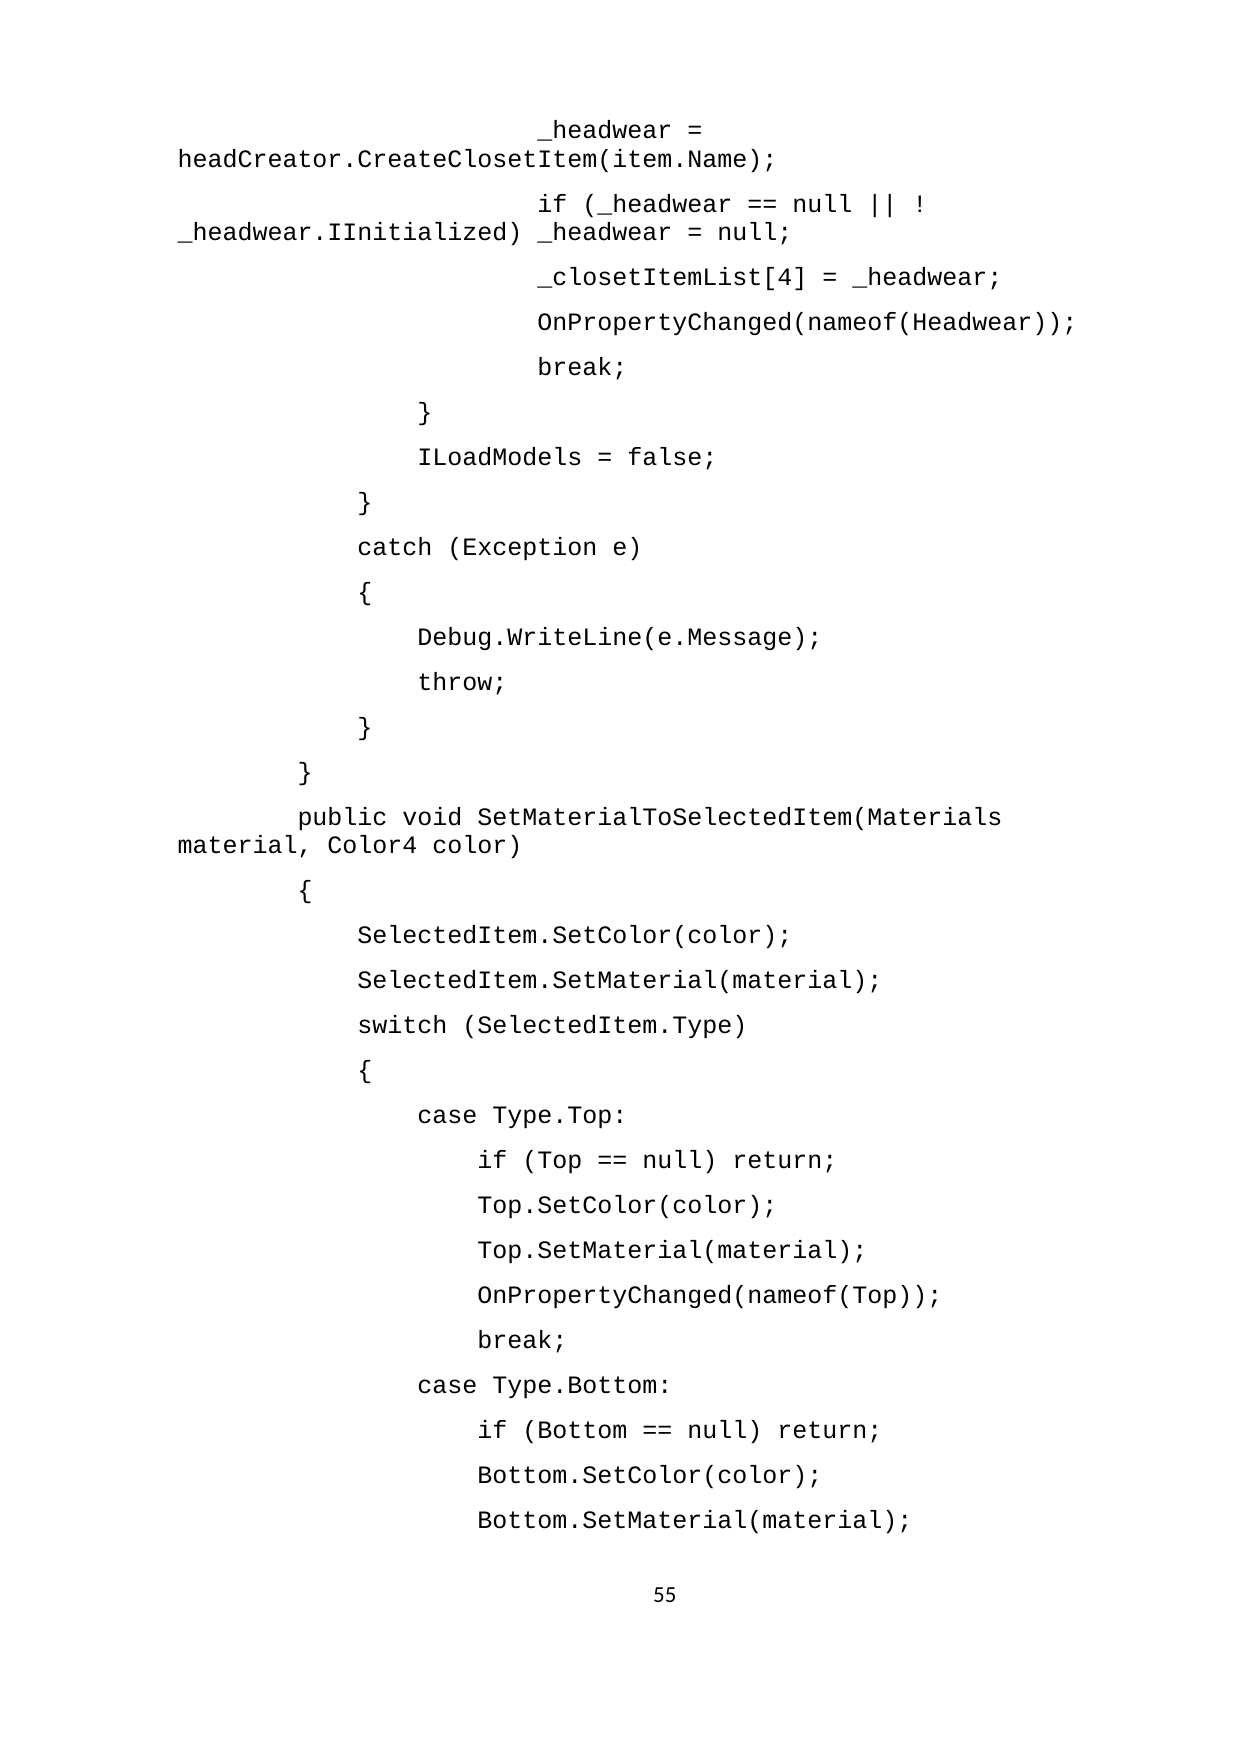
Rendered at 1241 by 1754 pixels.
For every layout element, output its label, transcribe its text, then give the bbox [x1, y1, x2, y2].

text Debug.WriteLine(e.Message); [177, 625, 1152, 653]
text OnPropertyChanged(nameof(Headwear)); [177, 310, 1152, 338]
text Bottom.SetColor(color); [177, 1463, 1152, 1491]
text public void SetMaterialToSelectedItem(Materials material, Color4 color) [177, 805, 1152, 861]
text if (_headwear == null || !_headwear.IInitialized) _headwear = null; [177, 191, 1152, 248]
text _headwear = headCreator.CreateClosetItem(item.Name); [177, 118, 1152, 175]
text } [177, 490, 1152, 518]
text OnPropertyChanged(nameof(Top)); [177, 1283, 1152, 1311]
text { [177, 1058, 1152, 1086]
text if (Top == null) return; [177, 1148, 1152, 1176]
text throw; [177, 670, 1152, 698]
text case Type.Top: [177, 1103, 1152, 1131]
text case Type.Bottom: [177, 1373, 1152, 1401]
text catch (Exception e) [177, 535, 1152, 563]
text { [177, 878, 1152, 906]
text break; [177, 1328, 1152, 1356]
text } [177, 400, 1152, 428]
text _closetItemList[4] = _headwear; [177, 265, 1152, 293]
text ILoadModels = false; [177, 445, 1152, 473]
text if (Bottom == null) return; [177, 1418, 1152, 1446]
text Top.SetColor(color); [177, 1193, 1152, 1221]
text Top.SetMaterial(material); [177, 1238, 1152, 1266]
text SelectedItem.SetMaterial(material); [177, 968, 1152, 996]
text } [177, 760, 1152, 788]
text } [177, 715, 1152, 743]
text Bottom.SetMaterial(material); [177, 1508, 1152, 1536]
text switch (SelectedItem.Type) [177, 1013, 1152, 1041]
text { [177, 580, 1152, 608]
text break; [177, 355, 1152, 383]
text SelectedItem.SetColor(color); [177, 923, 1152, 951]
